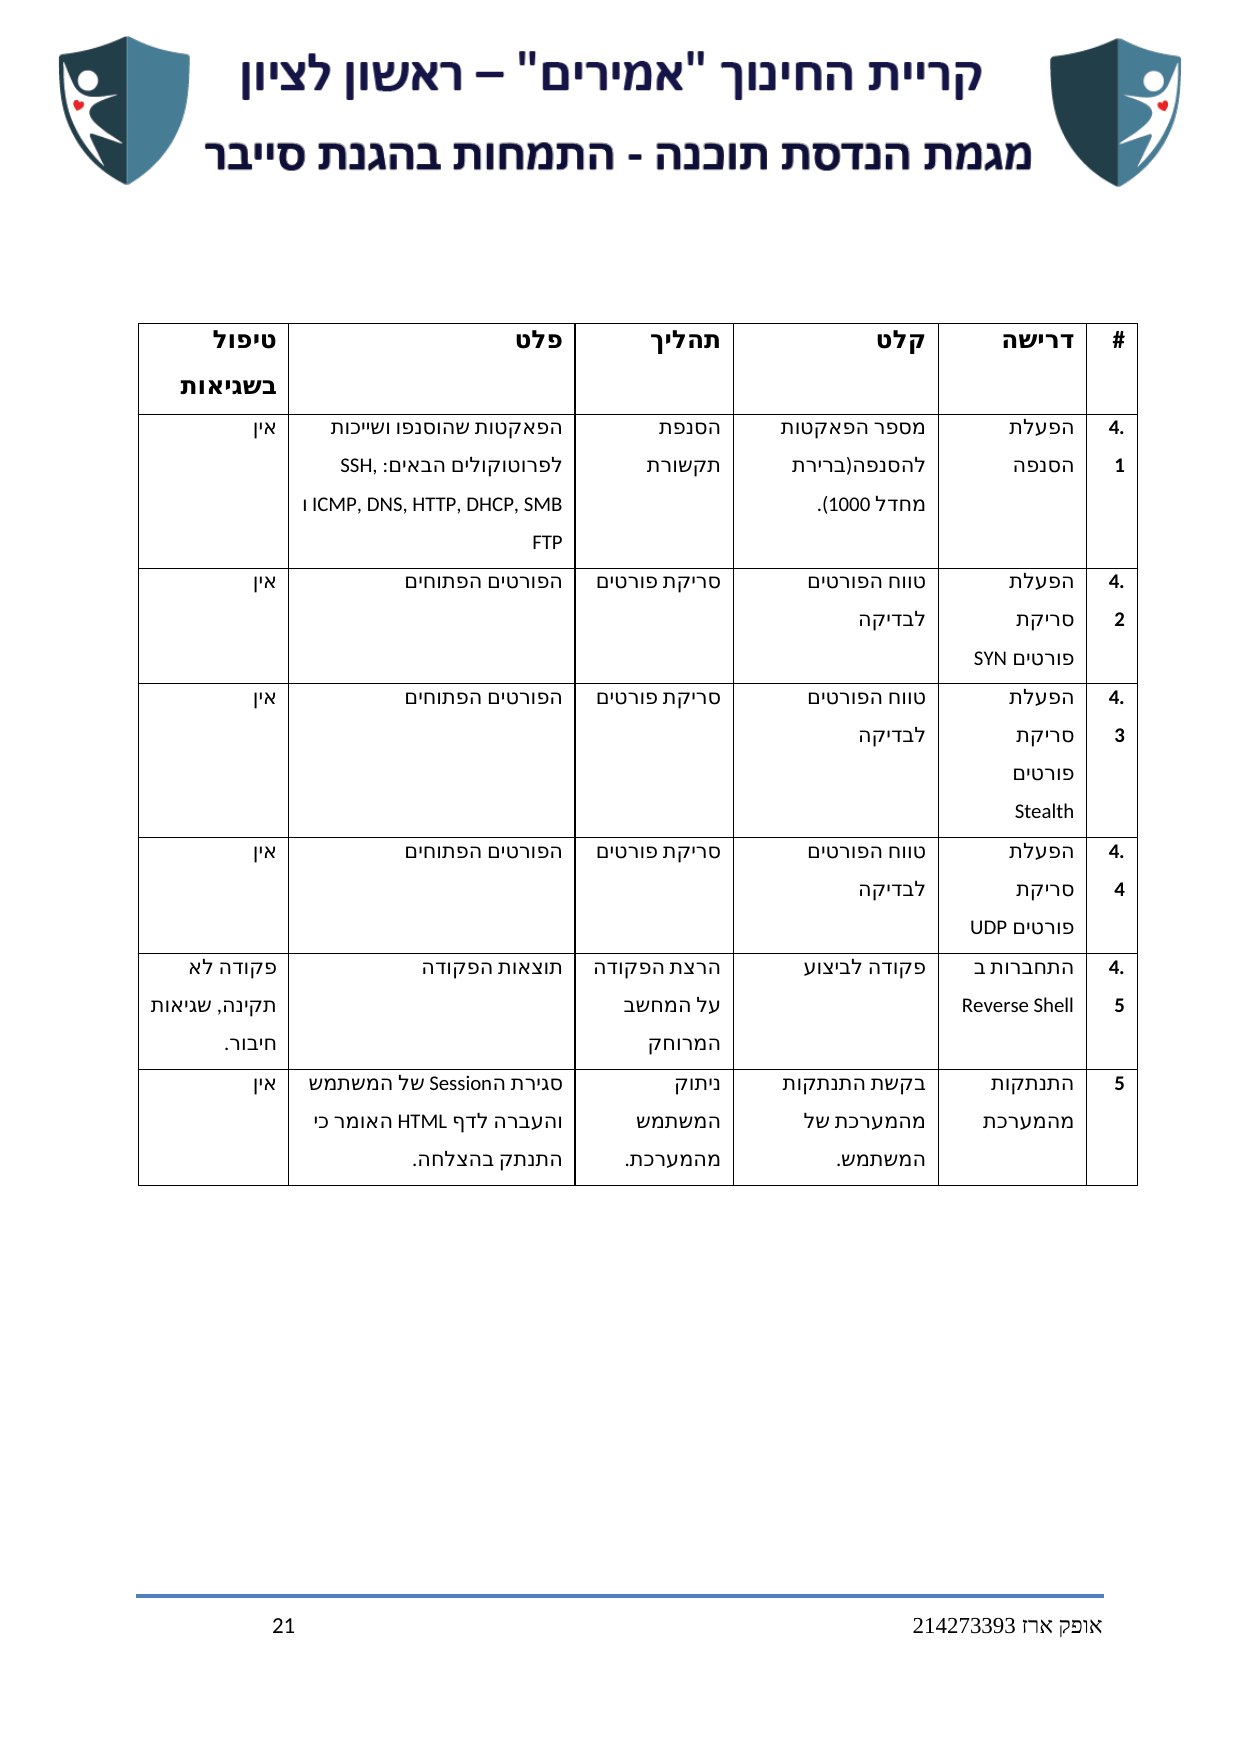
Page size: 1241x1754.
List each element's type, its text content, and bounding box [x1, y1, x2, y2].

table_cell אין [139, 684, 288, 837]
table_cell בקשת התנתקות מהמערכת של המשתמש. [734, 1070, 938, 1185]
table_cell מספר הפאקטות להסנפה(ברירת מחדל 1000). [734, 415, 938, 567]
table_cell הפאקטות שהוסנפו ושייכות לפרוטוקולים הבאים: SSH, ICMP, DNS, HTTP, DHCP, SMB וFTP [289, 415, 574, 567]
table_cell התחברות בReverse Shell [939, 954, 1086, 1069]
table_cell סריקת פורטים [576, 569, 733, 683]
table_header דרישה [939, 324, 1086, 413]
table_cell הסנפת תקשורת [576, 415, 733, 567]
table_cell 4.4 [1087, 838, 1137, 953]
table_cell טווח הפורטים לבדיקה [734, 838, 938, 953]
table_cell טווח הפורטים לבדיקה [734, 569, 938, 683]
table_cell סריקת פורטים [576, 838, 733, 953]
table_cell פקודה לביצוע [734, 954, 938, 1069]
table_cell הרצת הפקודה על המחשב המרוחק [576, 954, 733, 1069]
table_cell אין [139, 1070, 288, 1185]
table_cell 4.2 [1087, 569, 1137, 683]
table_cell הפעלת סריקת פורטים UDP [939, 838, 1086, 953]
table_header # [1087, 324, 1137, 413]
table_cell 5 [1087, 1070, 1137, 1185]
table_cell תוצאות הפקודה [289, 954, 574, 1069]
table_cell הפעלת הסנפה [939, 415, 1086, 567]
table_cell סריקת פורטים [576, 684, 733, 837]
table_header פלט [289, 324, 574, 413]
table_cell פקודה לא תקינה, שגיאות חיבור. [139, 954, 288, 1069]
table_cell אין [139, 415, 288, 567]
table_header טיפול בשגיאות [139, 324, 288, 413]
table_cell 4.5 [1087, 954, 1137, 1069]
table_cell טווח הפורטים לבדיקה [734, 684, 938, 837]
table_cell הפורטים הפתוחים [289, 569, 574, 683]
table_cell הפעלת סריקת פורטים SYN [939, 569, 1086, 683]
table_cell סגירת הSession של המשתמש והעברה לדף HTML האומר כי התנתק בהצלחה. [289, 1070, 574, 1185]
table_cell הפעלת סריקת פורטים Stealth [939, 684, 1086, 837]
table_cell התנתקות מהמערכת [939, 1070, 1086, 1185]
picture [58, 36, 1182, 188]
table_header תהליך [576, 324, 733, 413]
table_cell הפורטים הפתוחים [289, 684, 574, 837]
table_cell הפורטים הפתוחים [289, 838, 574, 953]
table_cell אין [139, 838, 288, 953]
table_cell 4.1 [1087, 415, 1137, 567]
table_header קלט [734, 324, 938, 413]
table_cell אין [139, 569, 288, 683]
table_cell 4.3 [1087, 684, 1137, 837]
table_cell ניתוק המשתמש מהמערכת. [576, 1070, 733, 1185]
